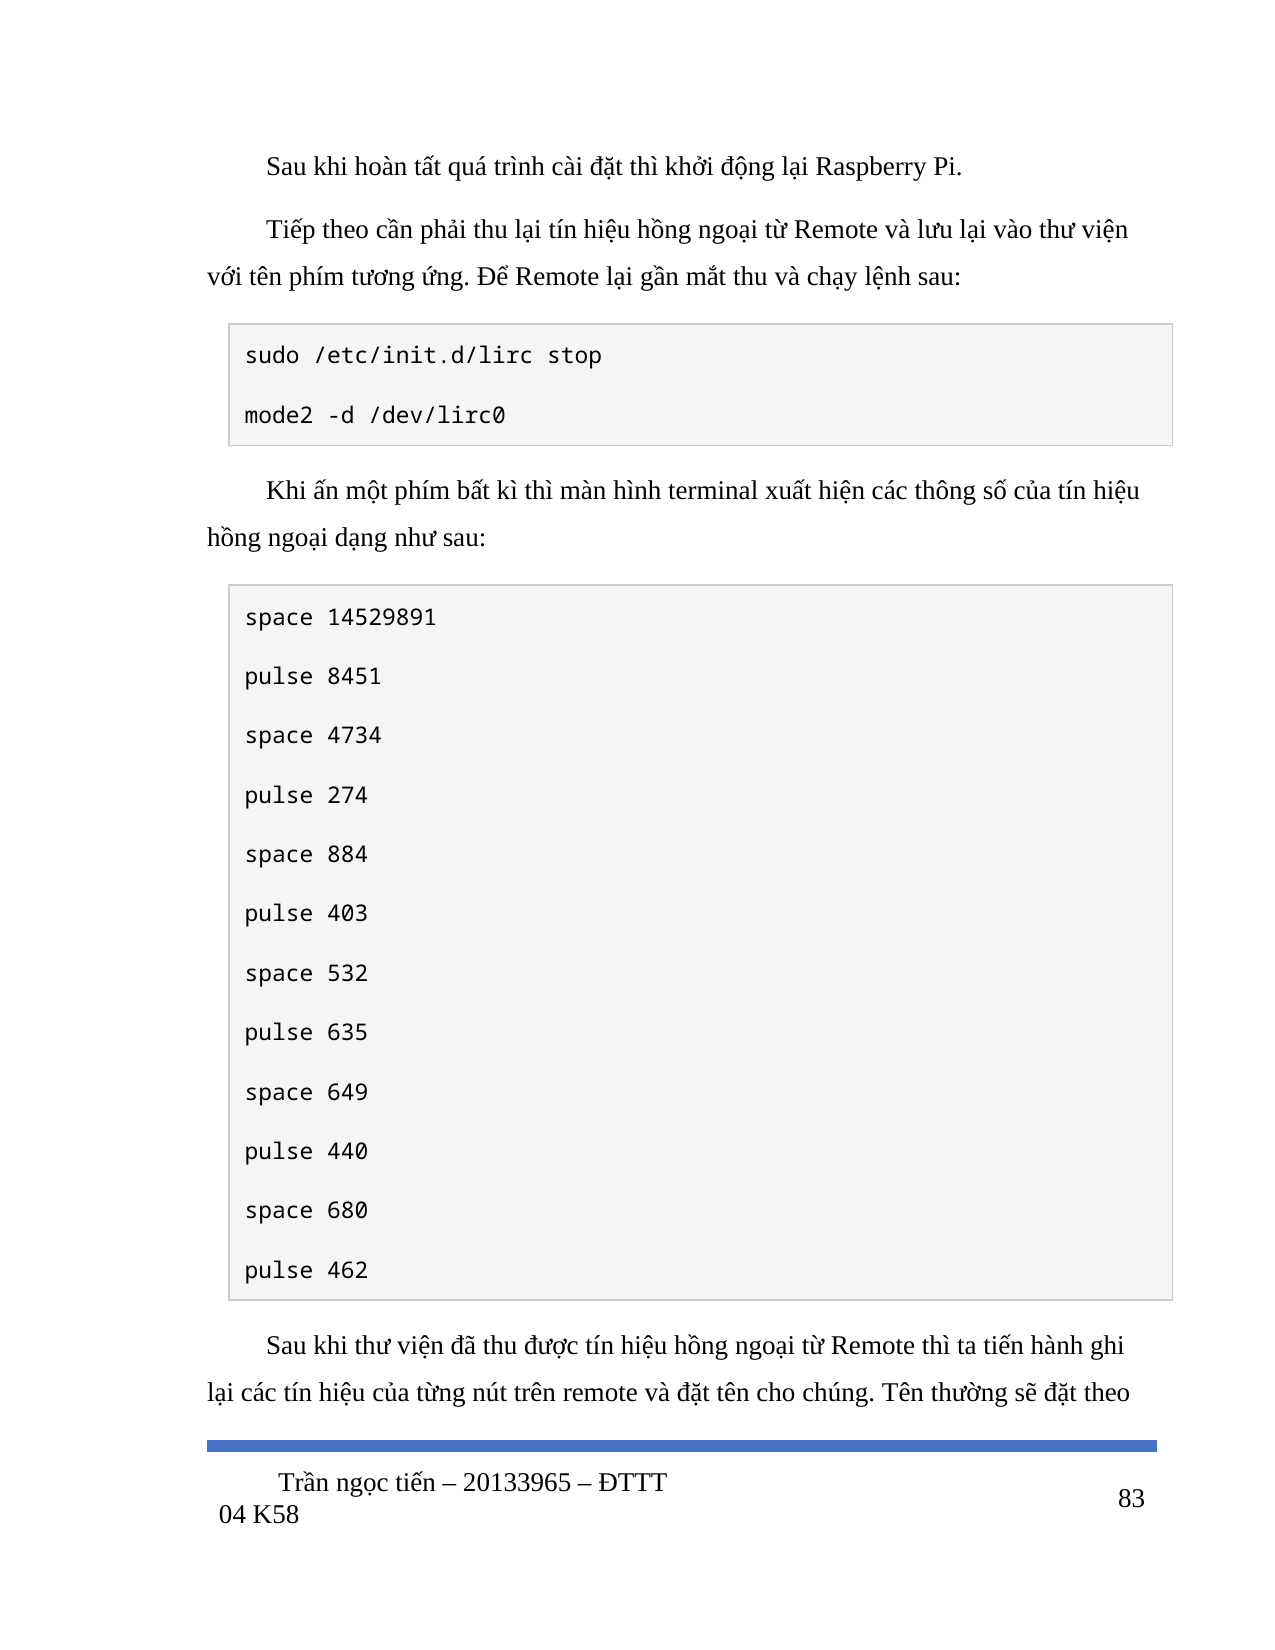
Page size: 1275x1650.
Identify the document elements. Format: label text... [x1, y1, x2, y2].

text space 680 [230, 1178, 1172, 1226]
text space 884 [230, 822, 1172, 869]
text Sau khi hoàn tất quá trình cài đặt thì khởi động lại Raspberry Pi. [207, 150, 1157, 181]
text sudo /etc/init.d/lirc stop [230, 325, 1172, 371]
text pulse 462 [230, 1237, 1172, 1299]
text Tiếp theo cần phải thu lại tín hiệu hồng ngoại từ Remote và lưu lại vào thư viện với tên phím tương ứng. Để Remote lại gần mắt thu và chạy lệnh sau: [207, 213, 1157, 291]
text space 649 [230, 1059, 1172, 1107]
text pulse 440 [230, 1119, 1172, 1166]
text space 14529891 [230, 586, 1172, 632]
text pulse 635 [230, 1000, 1172, 1047]
text space 4734 [230, 703, 1172, 751]
text pulse 403 [230, 881, 1172, 929]
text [207, 1329, 1157, 1407]
text pulse 8451 [230, 644, 1172, 691]
text Khi ấn một phím bất kì thì màn hình terminal xuất hiện các thông số của tín hiệu hồng ngoại dạng như sau: [207, 474, 1157, 552]
text mode2 -d /dev/lirc0 [230, 383, 1172, 445]
text space 532 [230, 941, 1172, 988]
text pulse 274 [230, 762, 1172, 810]
